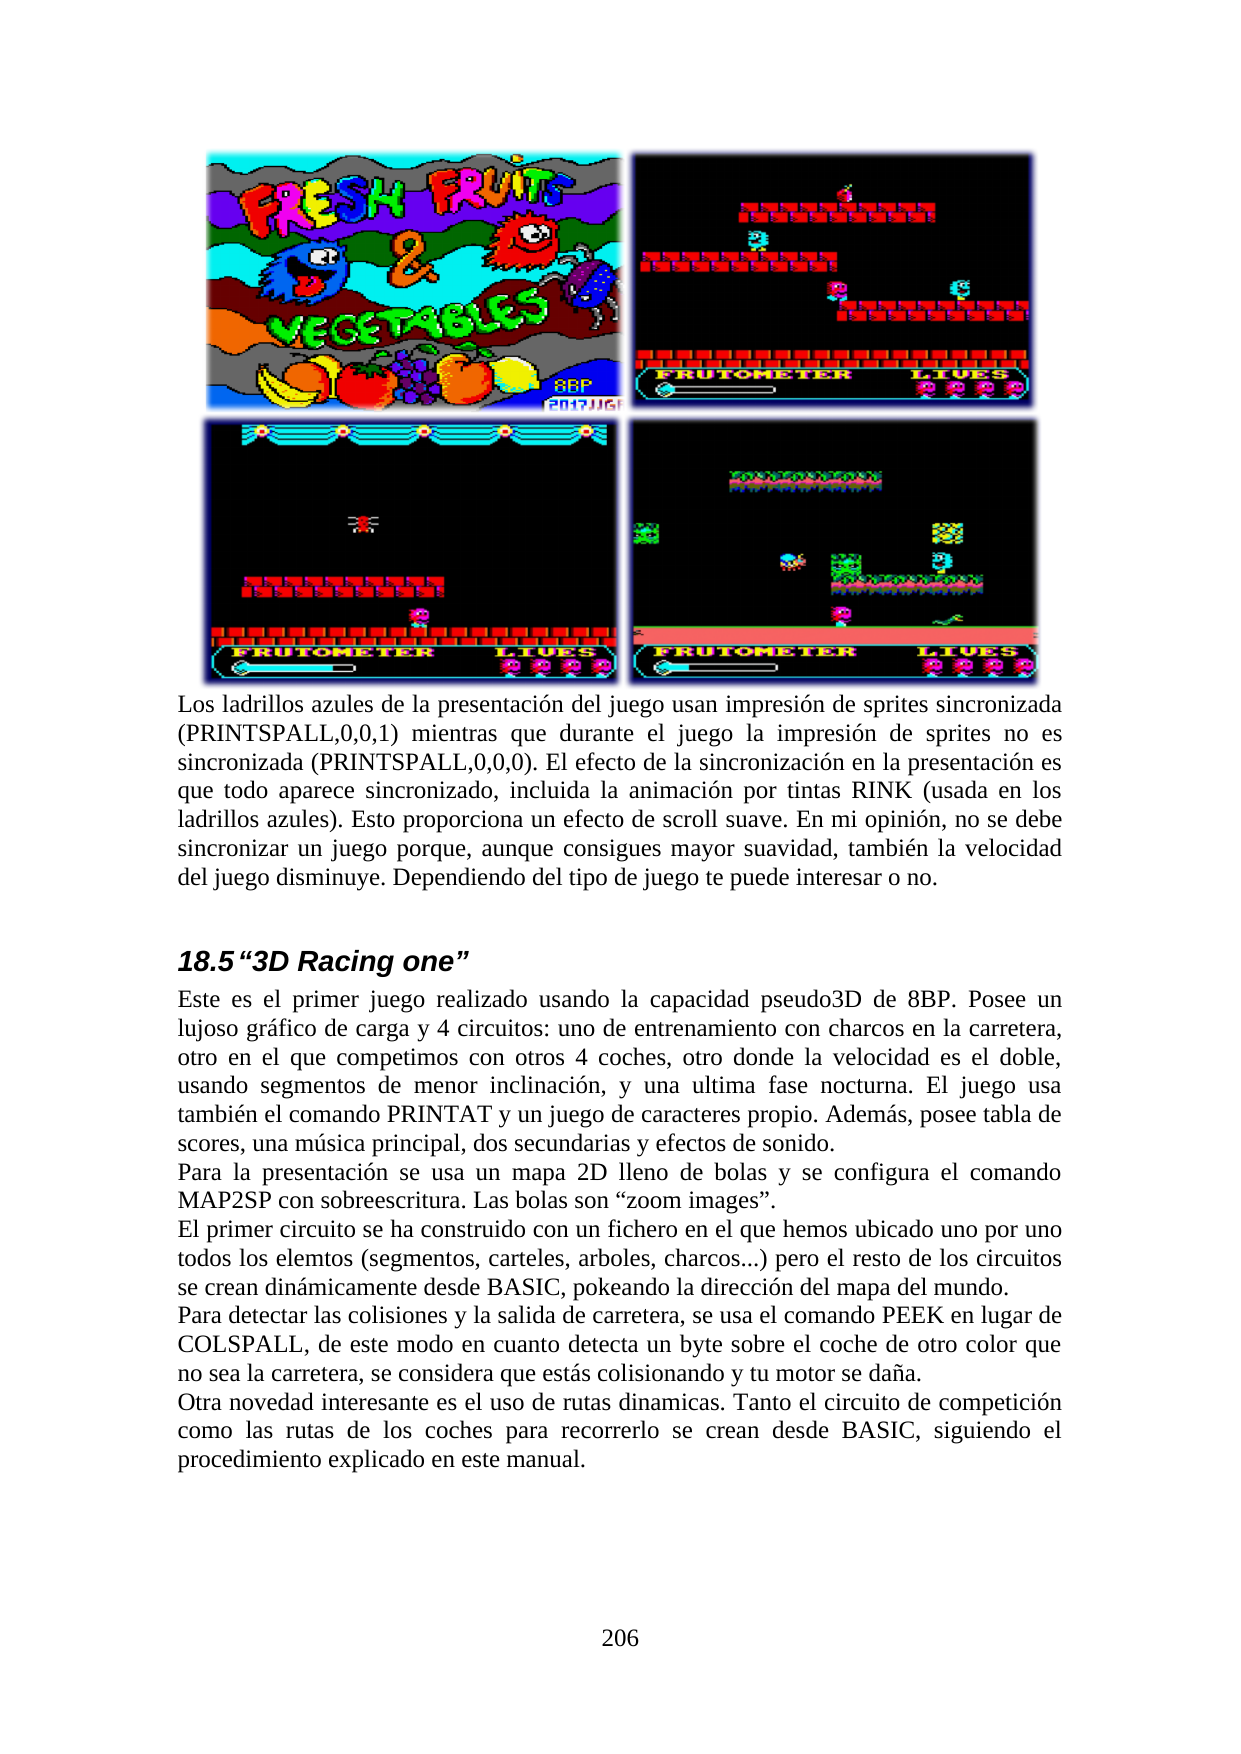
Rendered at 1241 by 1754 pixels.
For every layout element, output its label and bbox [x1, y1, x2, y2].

picture [633, 423, 1033, 681]
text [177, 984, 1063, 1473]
picture [211, 157, 616, 404]
picture [635, 157, 1029, 404]
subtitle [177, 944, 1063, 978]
picture [208, 423, 614, 680]
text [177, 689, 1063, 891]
